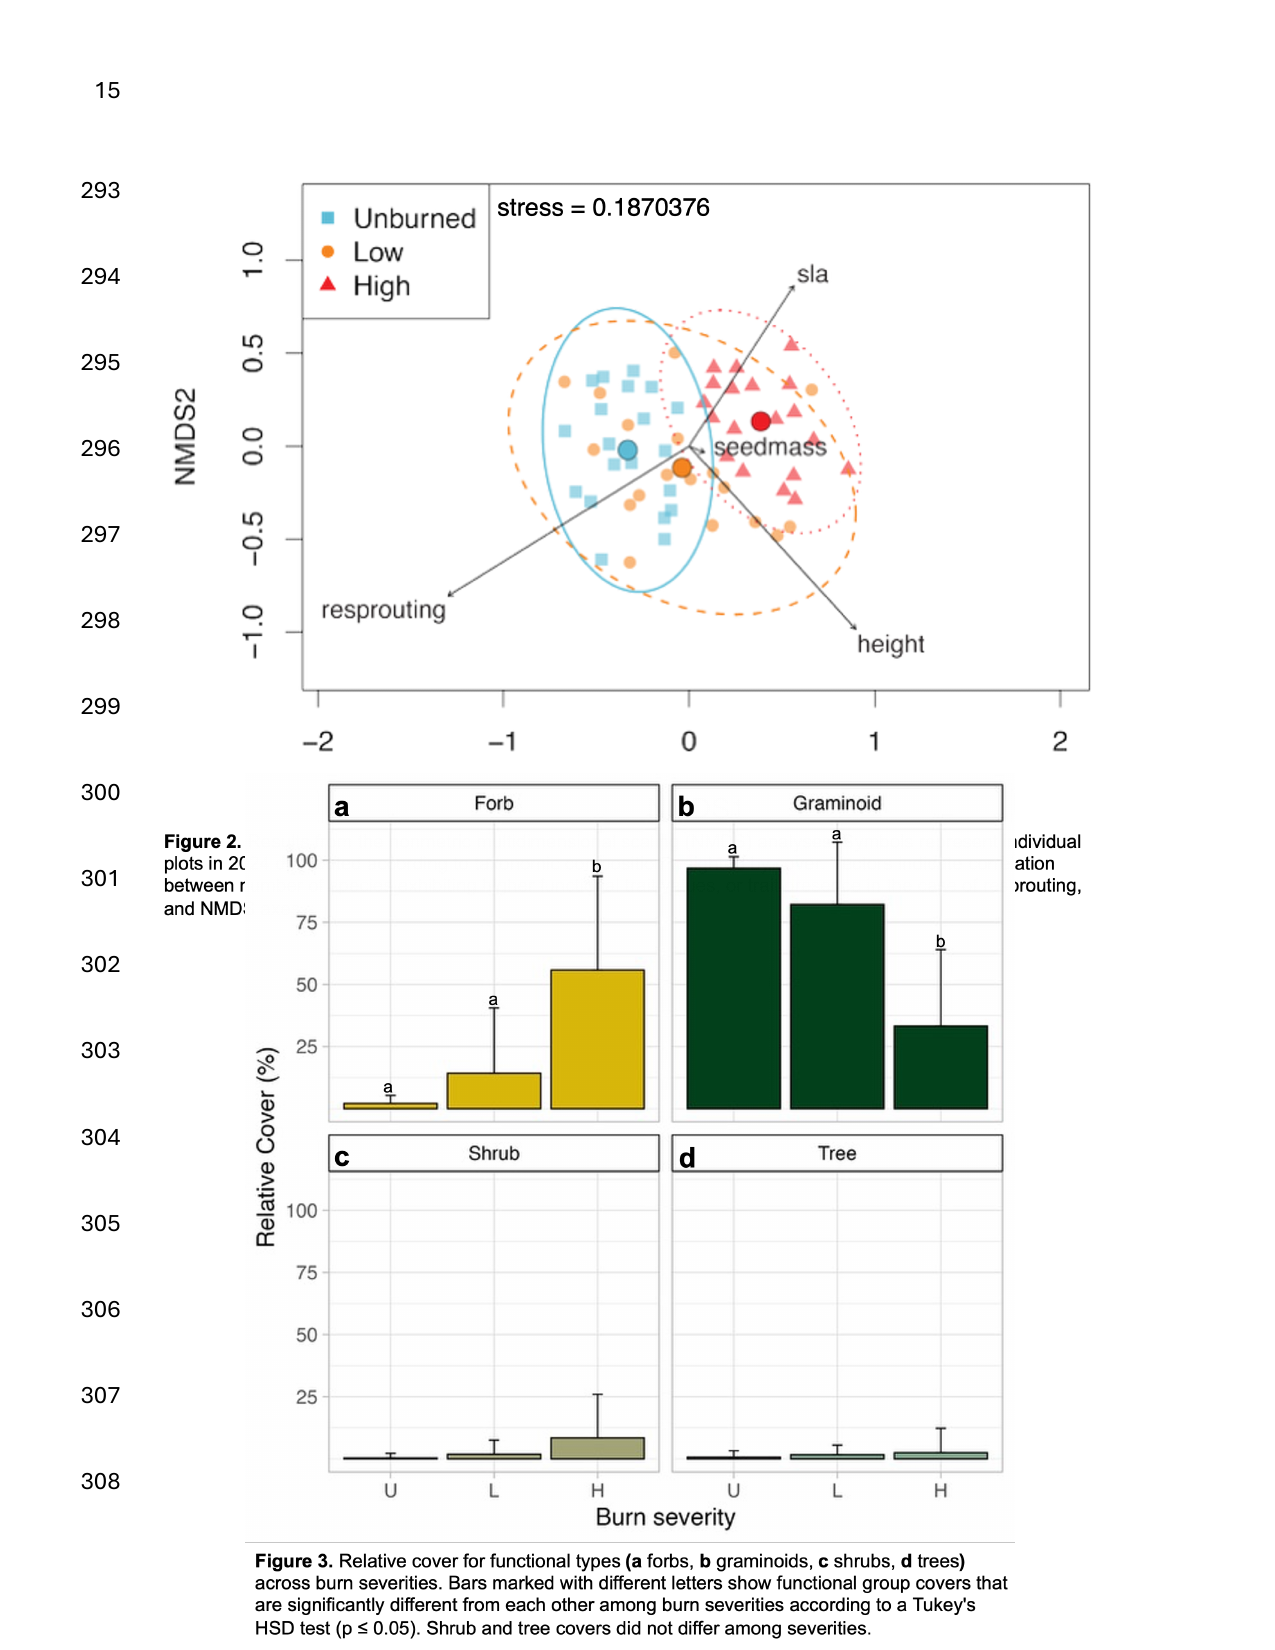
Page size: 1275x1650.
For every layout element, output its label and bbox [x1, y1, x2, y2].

picture [157, 174, 1099, 1642]
